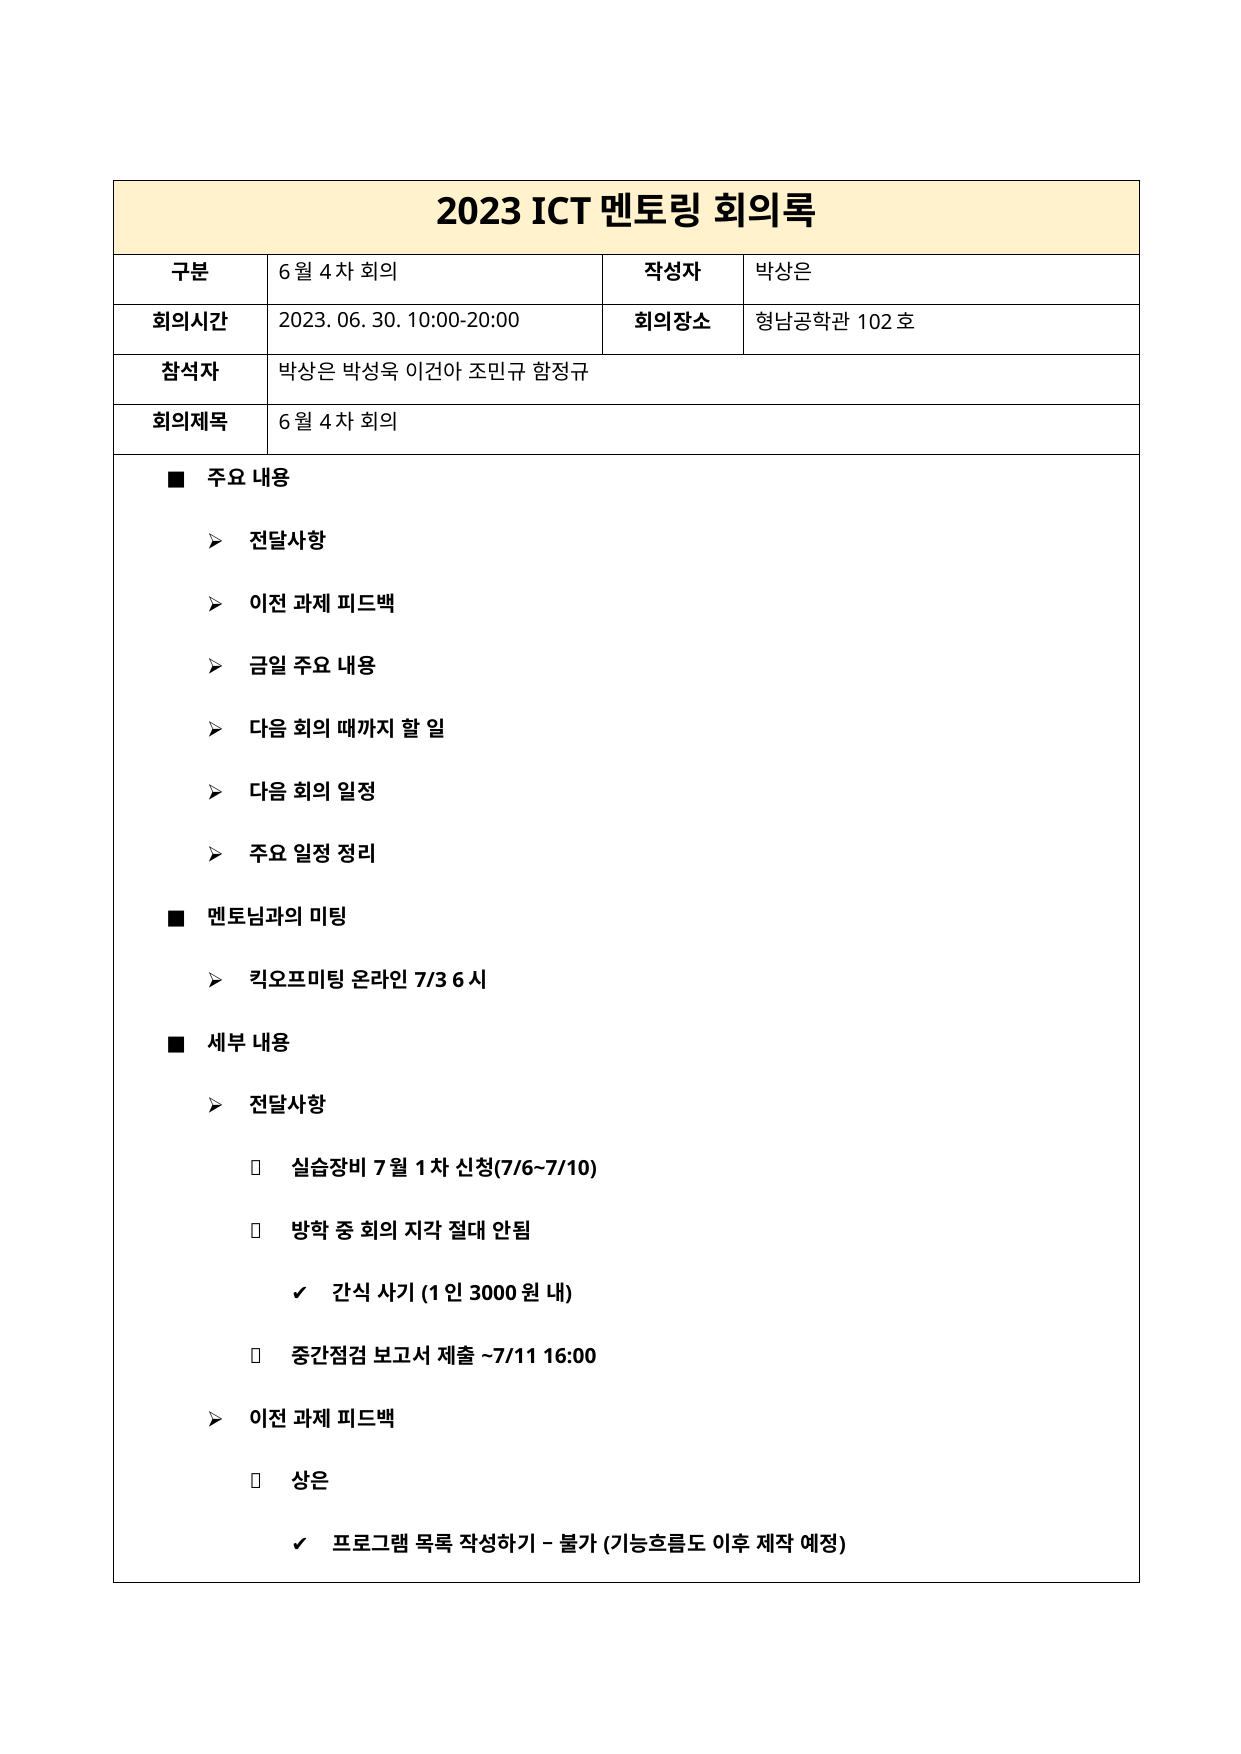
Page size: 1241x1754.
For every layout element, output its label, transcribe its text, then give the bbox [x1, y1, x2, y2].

table_cell 박상은 박성욱 이건아 조민규 함정규 [268, 355, 1139, 404]
table_header 2023 ICT멘토링 회의록 [114, 181, 1139, 254]
table_cell 구분 [114, 255, 267, 304]
table_cell 박상은 [744, 255, 1139, 304]
table_cell 회의시간 [114, 305, 267, 354]
table_cell 회의제목 [114, 405, 267, 454]
table_cell 6월 4차 회의 [268, 405, 1139, 454]
table_cell 회의장소 [603, 305, 743, 354]
table_cell 6월 4차 회의 [268, 255, 602, 304]
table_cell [114, 455, 1139, 1582]
table_cell 형남공학관 102호 [744, 305, 1139, 354]
table_cell 작성자 [603, 255, 743, 304]
table_cell 참석자 [114, 355, 267, 404]
table_cell 2023. 06. 30. 10:00-20:00 [268, 305, 602, 354]
